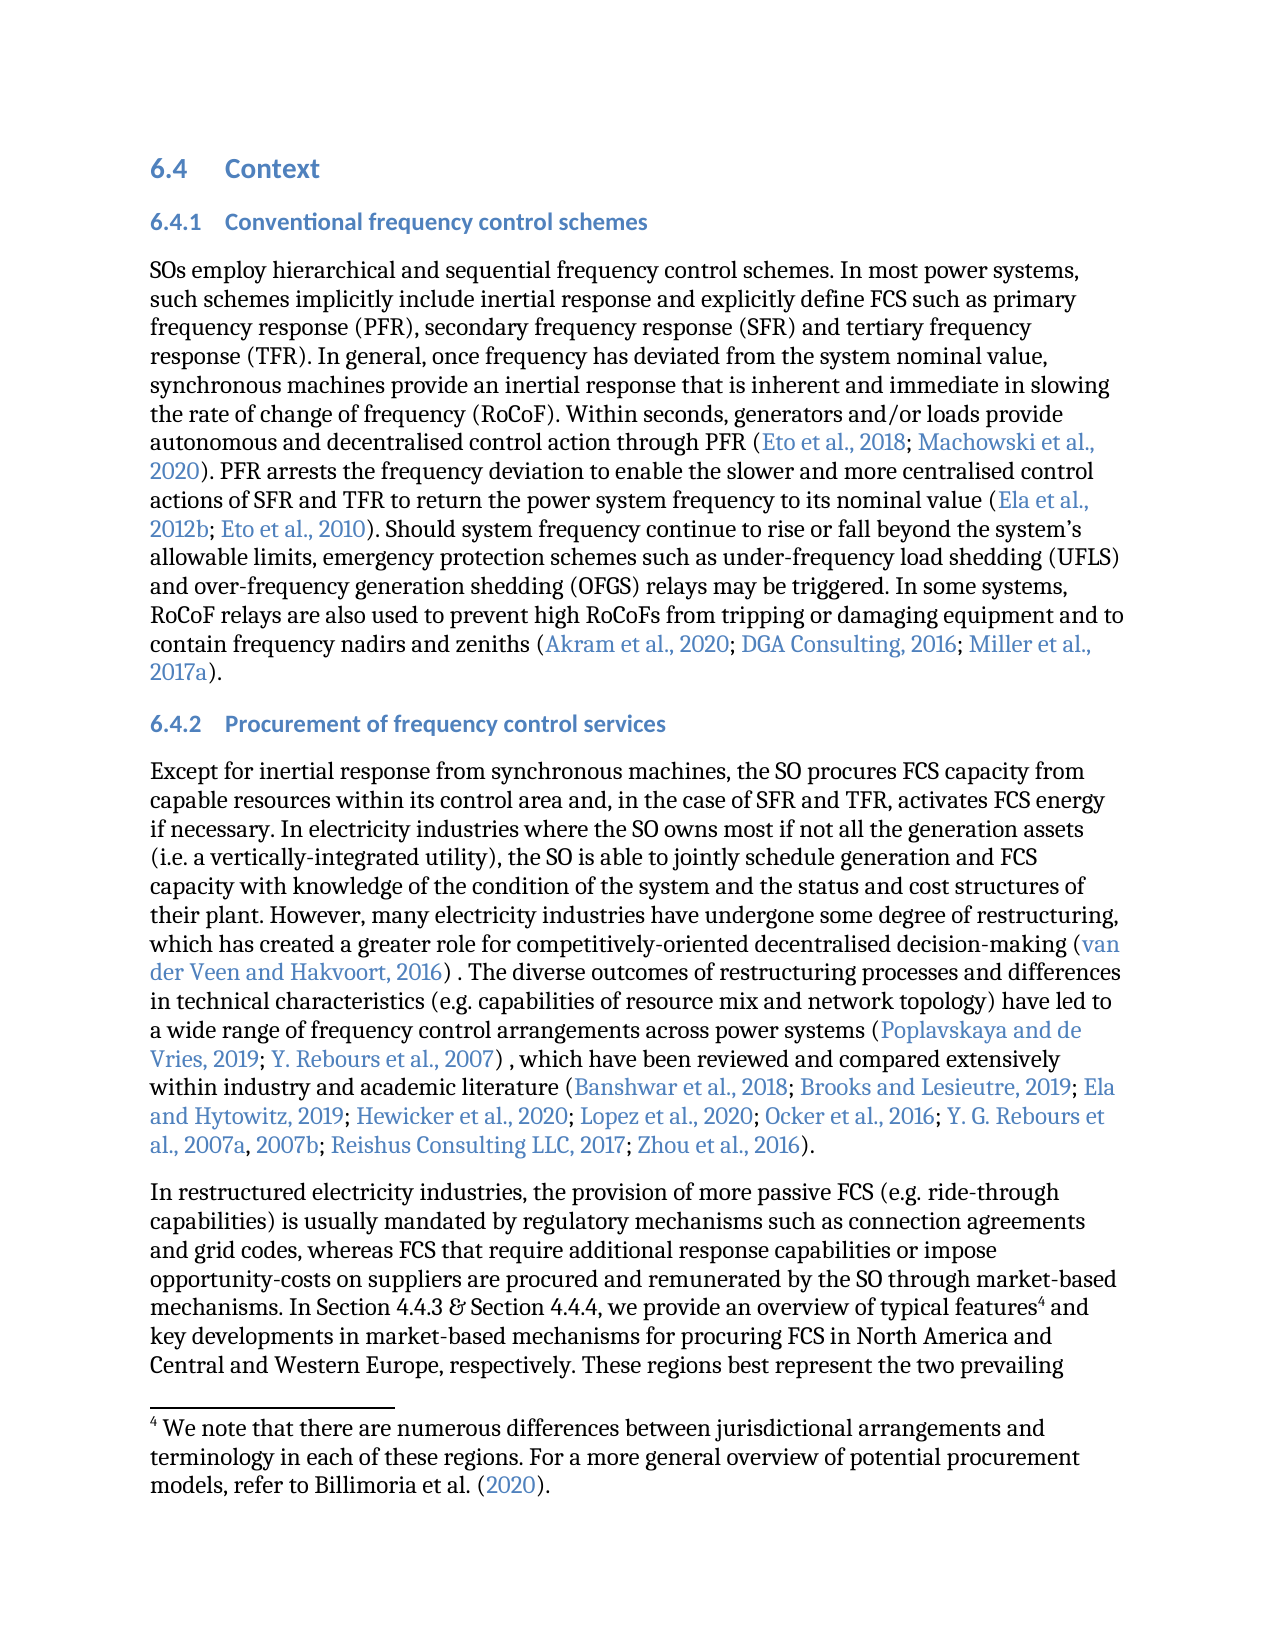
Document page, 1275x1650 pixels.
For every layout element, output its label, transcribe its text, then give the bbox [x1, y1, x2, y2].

text Except for inertial response from synchronous machines, the SO procures FCS capacity from capable resources within its control area and, in the case of SFR and TFR, activates FCS energy if necessary. In electricity industries where the SO owns most if not all the generation assets (i.e. a vertically-integrated utility), the SO is able to jointly schedule generation and FCS capacity with knowledge of the condition of the system and the status and cost structures of their plant. However, many electricity industries have undergone some degree of restructuring, which has created a greater role for competitively-oriented decentralised decision-making (van der Veen and Hakvoort, 2016) . The diverse outcomes of restructuring processes and differences in technical characteristics (e.g. capabilities of resource mix and network topology) have led to a wide range of frequency control arrangements across power systems (Poplavskaya and de Vries, 2019; Y. Rebours et al., 2007) , which have been reviewed and compared extensively within industry and academic literature (Banshwar et al., 2018; Brooks and Lesieutre, 2019; Ela and Hytowitz, 2019; Hewicker et al., 2020; Lopez et al., 2020; Ocker et al., 2016; Y. G. Rebours et al., 2007a, 2007b; Reishus Consulting LLC, 2017; Zhou et al., 2016). [150, 757, 1125, 1159]
text SOs employ hierarchical and sequential frequency control schemes. In most power systems, such schemes implicitly include inertial response and explicitly define FCS such as primary frequency response (PFR), secondary frequency response (SFR) and tertiary frequency response (TFR). In general, once frequency has deviated from the system nominal value, synchronous machines provide an inertial response that is inherent and immediate in slowing the rate of change of frequency (RoCoF). Within seconds, generators and/or loads provide autonomous and decentralised control action through PFR (Eto et al., 2018; Machowski et al., 2020). PFR arrests the frequency deviation to enable the slower and more centralised control actions of SFR and TFR to return the power system frequency to its nominal value (Ela et al., 2012b; Eto et al., 2010). Should system frequency continue to rise or fall beyond the system’s allowable limits, emergency protection schemes such as under-frequency load shedding (UFLS) and over-frequency generation shedding (OFGS) relays may be triggered. In some systems, RoCoF relays are also used to prevent high RoCoFs from tripping or damaging equipment and to contain frequency nadirs and zeniths (Akram et al., 2020; DGA Consulting, 2016; Miller et al., 2017a). [150, 256, 1125, 687]
subtitle 6.4.2 Procurement of frequency control services [150, 708, 1125, 738]
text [150, 1178, 1125, 1379]
subtitle 6.4 Context [150, 150, 1125, 186]
subtitle 6.4.1 Conventional frequency control schemes [150, 206, 1125, 237]
